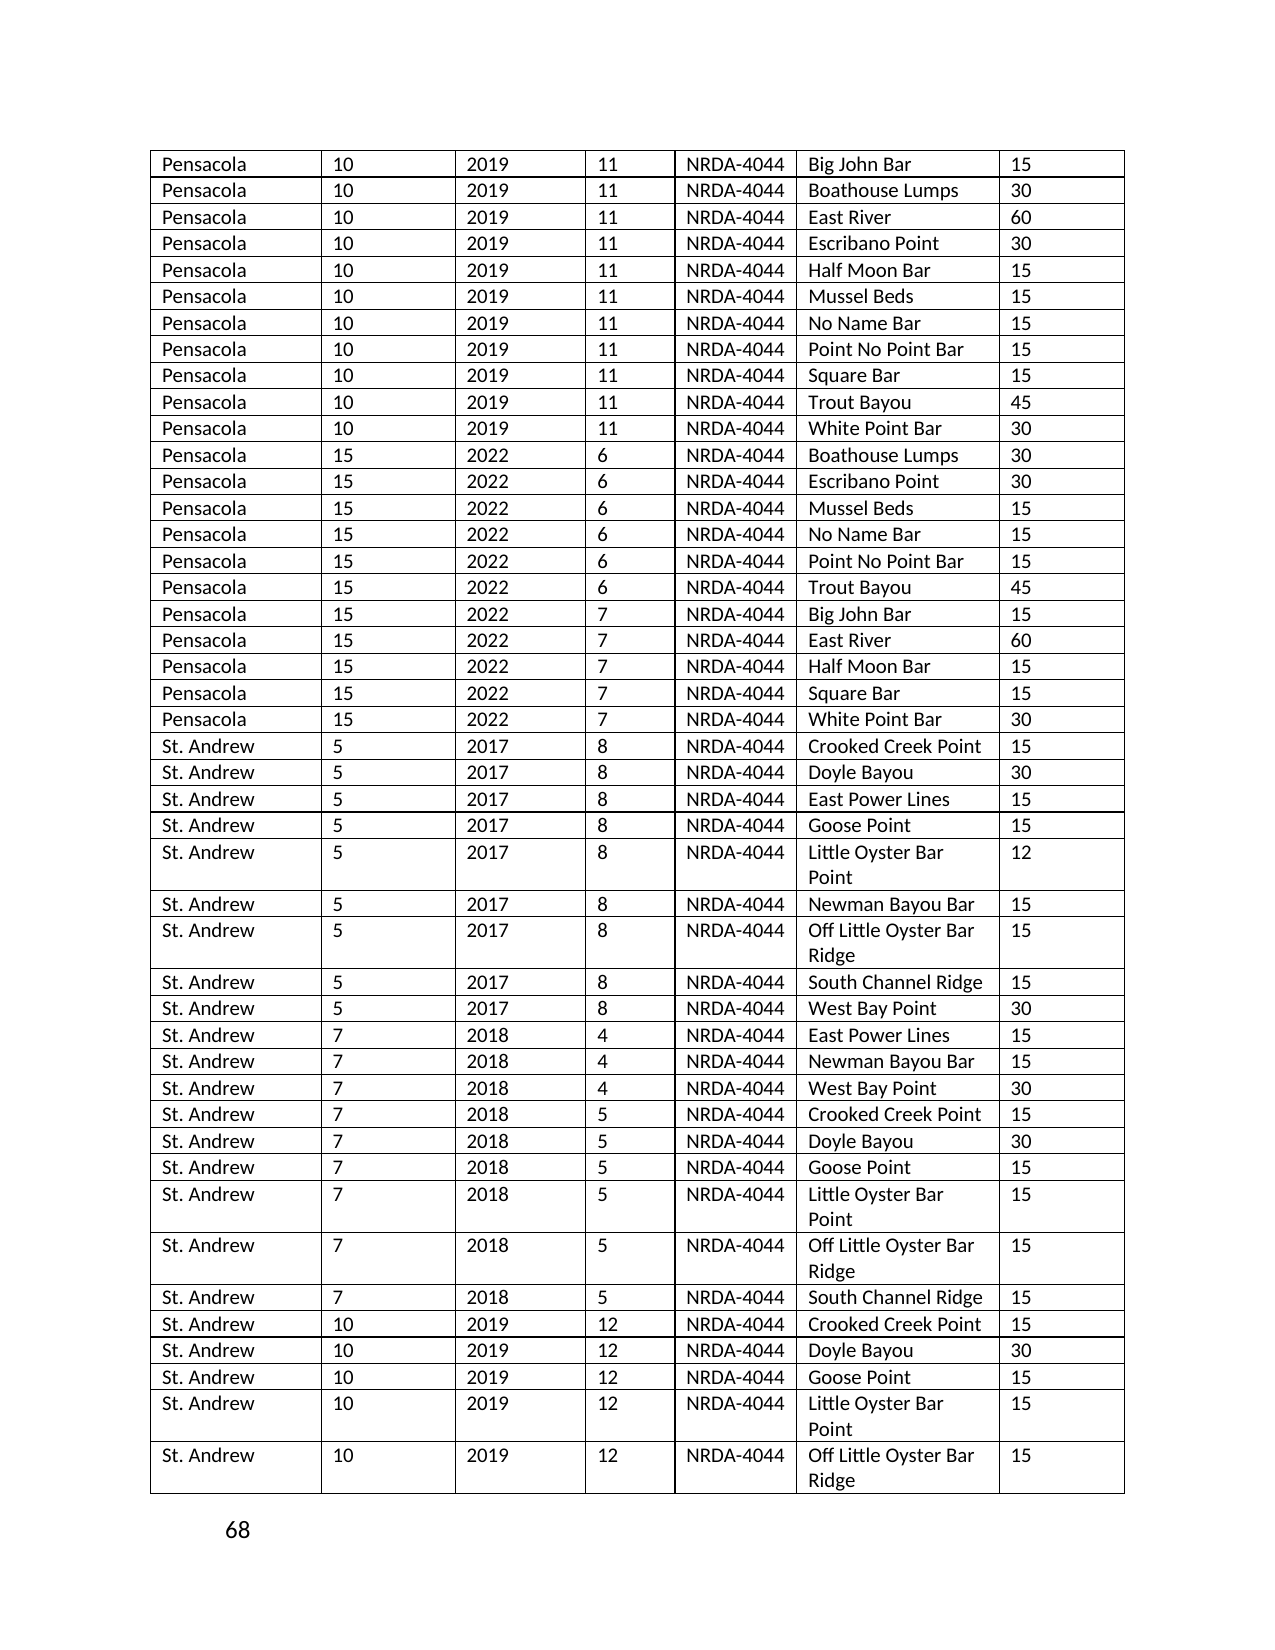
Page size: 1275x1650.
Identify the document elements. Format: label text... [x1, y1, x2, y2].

table_cell NRDA-4044 [676, 813, 796, 838]
table_cell Point No Point Bar [797, 336, 999, 362]
table_cell Newman Bayou Bar [797, 1049, 999, 1074]
table_cell Pensacola [151, 469, 321, 494]
table_cell Crooked Creek Point [797, 1101, 999, 1127]
table_cell NRDA-4044 [676, 654, 796, 679]
table_cell 10 [322, 230, 455, 256]
table_cell Off Little Oyster Bar Ridge [797, 917, 999, 968]
table_cell 2017 [456, 813, 585, 838]
table_cell NRDA-4044 [676, 1390, 796, 1441]
table_cell 6 [586, 548, 674, 573]
table_cell Little Oyster Bar Point [797, 1181, 999, 1232]
table_cell 10 [322, 178, 455, 203]
table_cell 10 [322, 1311, 455, 1336]
table_cell Half Moon Bar [797, 654, 999, 679]
table_cell St. Andrew [151, 786, 321, 811]
table_cell 11 [586, 363, 674, 388]
table_cell NRDA-4044 [676, 891, 796, 916]
table_cell 2019 [456, 1442, 585, 1493]
table_cell 15 [1000, 336, 1124, 362]
table_cell 15 [322, 495, 455, 520]
table_cell South Channel Ridge [797, 969, 999, 994]
table_cell 15 [1000, 1049, 1124, 1074]
table_cell 11 [586, 283, 674, 309]
table_cell Square Bar [797, 363, 999, 388]
table_cell 12 [586, 1442, 674, 1493]
table_cell Pensacola [151, 283, 321, 309]
table_cell 15 [1000, 813, 1124, 838]
table_cell Off Little Oyster Bar Ridge [797, 1233, 999, 1283]
table_cell NRDA-4044 [676, 310, 796, 335]
table_cell 10 [322, 1442, 455, 1493]
table_cell 7 [322, 1128, 455, 1153]
table_cell NRDA-4044 [676, 733, 796, 758]
table_cell NRDA-4044 [676, 336, 796, 362]
table_cell 7 [322, 1049, 455, 1074]
table_cell 15 [1000, 1181, 1124, 1232]
table_cell Goose Point [797, 813, 999, 838]
table_cell 15 [322, 680, 455, 706]
table_cell 10 [322, 363, 455, 388]
table_cell 2022 [456, 680, 585, 706]
table_cell 7 [586, 601, 674, 626]
table_cell 11 [586, 310, 674, 335]
table_cell NRDA-4044 [676, 283, 796, 309]
table_cell 2022 [456, 548, 585, 573]
table_cell 2018 [456, 1154, 585, 1180]
table_cell 15 [1000, 151, 1124, 176]
table_cell 11 [586, 230, 674, 256]
table_cell East River [797, 204, 999, 229]
table_cell 15 [1000, 1233, 1124, 1283]
table_cell 12 [586, 1390, 674, 1441]
table_cell NRDA-4044 [676, 996, 796, 1021]
table_cell Boathouse Lumps [797, 442, 999, 467]
table_cell 2017 [456, 996, 585, 1021]
table_cell 60 [1000, 204, 1124, 229]
table_cell 8 [586, 891, 674, 916]
table_cell 2018 [456, 1181, 585, 1232]
table_cell St. Andrew [151, 813, 321, 838]
table_cell 2017 [456, 891, 585, 916]
table_cell NRDA-4044 [676, 1154, 796, 1180]
table_cell 2018 [456, 1101, 585, 1127]
table_cell Crooked Creek Point [797, 1311, 999, 1336]
table_cell Little Oyster Bar Point [797, 839, 999, 890]
table_cell NRDA-4044 [676, 257, 796, 282]
table_cell Pensacola [151, 336, 321, 362]
table_cell St. Andrew [151, 1233, 321, 1283]
table_cell 15 [1000, 1101, 1124, 1127]
table_cell Little Oyster Bar Point [797, 1390, 999, 1441]
table_cell NRDA-4044 [676, 1442, 796, 1493]
table_cell 5 [322, 917, 455, 968]
table_cell 2019 [456, 310, 585, 335]
table_cell 2022 [456, 495, 585, 520]
table_cell 10 [322, 389, 455, 414]
table_cell 5 [322, 813, 455, 838]
table_cell St. Andrew [151, 917, 321, 968]
table_cell 7 [586, 680, 674, 706]
table_cell 5 [586, 1101, 674, 1127]
table_cell 7 [322, 1075, 455, 1100]
table_cell Mussel Beds [797, 283, 999, 309]
table_cell 2018 [456, 1022, 585, 1047]
table_cell 2019 [456, 416, 585, 441]
table_cell St. Andrew [151, 1022, 321, 1047]
table_cell St. Andrew [151, 839, 321, 890]
table_cell St. Andrew [151, 1075, 321, 1100]
table_cell Pensacola [151, 151, 321, 176]
table_cell Pensacola [151, 416, 321, 441]
table_cell 15 [322, 627, 455, 653]
table_cell 2022 [456, 707, 585, 732]
table_cell 15 [322, 654, 455, 679]
table_cell 2018 [456, 1075, 585, 1100]
table_cell 2018 [456, 1128, 585, 1153]
table_cell 2019 [456, 336, 585, 362]
table_cell 6 [586, 442, 674, 467]
table_cell 8 [586, 733, 674, 758]
table_cell 2019 [456, 1311, 585, 1336]
table_cell 15 [322, 548, 455, 573]
table_cell Pensacola [151, 680, 321, 706]
table_cell 5 [322, 891, 455, 916]
table_cell 10 [322, 310, 455, 335]
table_cell NRDA-4044 [676, 680, 796, 706]
table_cell No Name Bar [797, 521, 999, 547]
table_cell 7 [586, 707, 674, 732]
table_cell St. Andrew [151, 1364, 321, 1389]
table_cell NRDA-4044 [676, 204, 796, 229]
table_cell St. Andrew [151, 733, 321, 758]
table_cell 2022 [456, 574, 585, 600]
table_cell 4 [586, 1049, 674, 1074]
table_cell 15 [1000, 1022, 1124, 1047]
table_cell NRDA-4044 [676, 760, 796, 785]
table_cell NRDA-4044 [676, 786, 796, 811]
table_cell 12 [586, 1338, 674, 1363]
table_cell NRDA-4044 [676, 389, 796, 414]
table_cell St. Andrew [151, 969, 321, 994]
table_cell South Channel Ridge [797, 1285, 999, 1310]
table_cell 2018 [456, 1049, 585, 1074]
table_cell Big John Bar [797, 151, 999, 176]
table_cell Big John Bar [797, 601, 999, 626]
table_cell NRDA-4044 [676, 601, 796, 626]
table_cell St. Andrew [151, 1338, 321, 1363]
table_cell 5 [322, 996, 455, 1021]
table_cell 2019 [456, 389, 585, 414]
table_cell 6 [586, 521, 674, 547]
table_cell 5 [322, 969, 455, 994]
table_cell 15 [1000, 310, 1124, 335]
table_cell 7 [322, 1154, 455, 1180]
table_cell 11 [586, 257, 674, 282]
table_cell NRDA-4044 [676, 230, 796, 256]
table_cell 8 [586, 760, 674, 785]
table_cell East River [797, 627, 999, 653]
table_cell 10 [322, 283, 455, 309]
table_cell 15 [1000, 1390, 1124, 1441]
table_cell 10 [322, 416, 455, 441]
table_cell 10 [322, 1338, 455, 1363]
table_cell 15 [1000, 601, 1124, 626]
table_cell Pensacola [151, 627, 321, 653]
table_cell 2019 [456, 178, 585, 203]
table_cell 2018 [456, 1285, 585, 1310]
table_cell NRDA-4044 [676, 416, 796, 441]
table_cell 2022 [456, 469, 585, 494]
table_cell 30 [1000, 760, 1124, 785]
table_cell NRDA-4044 [676, 1101, 796, 1127]
table_cell 5 [586, 1128, 674, 1153]
table_cell 10 [322, 204, 455, 229]
table_cell 2018 [456, 1233, 585, 1283]
table_cell 8 [586, 786, 674, 811]
table_cell NRDA-4044 [676, 1338, 796, 1363]
table_cell NRDA-4044 [676, 627, 796, 653]
table_cell 15 [1000, 969, 1124, 994]
table_cell Pensacola [151, 601, 321, 626]
table_cell St. Andrew [151, 1285, 321, 1310]
table_cell 11 [586, 416, 674, 441]
table_cell 4 [586, 1075, 674, 1100]
table_cell 30 [1000, 416, 1124, 441]
table_cell 11 [586, 204, 674, 229]
table_cell NRDA-4044 [676, 1233, 796, 1283]
table_cell 2019 [456, 283, 585, 309]
table_cell 2019 [456, 1390, 585, 1441]
table_cell 15 [322, 521, 455, 547]
table_cell Pensacola [151, 310, 321, 335]
table_cell 5 [586, 1233, 674, 1283]
table_cell 2017 [456, 760, 585, 785]
table_cell St. Andrew [151, 1390, 321, 1441]
table_cell Pensacola [151, 574, 321, 600]
table_cell 15 [322, 707, 455, 732]
table_cell 15 [322, 442, 455, 467]
table_cell 11 [586, 178, 674, 203]
table_cell 30 [1000, 178, 1124, 203]
table_cell Doyle Bayou [797, 1338, 999, 1363]
table_cell 7 [322, 1181, 455, 1232]
table_cell NRDA-4044 [676, 151, 796, 176]
table_cell White Point Bar [797, 707, 999, 732]
table_cell NRDA-4044 [676, 469, 796, 494]
table_cell NRDA-4044 [676, 1311, 796, 1336]
table_cell St. Andrew [151, 1049, 321, 1074]
table_cell Newman Bayou Bar [797, 891, 999, 916]
table_cell 5 [322, 839, 455, 890]
table_cell Crooked Creek Point [797, 733, 999, 758]
table_cell 5 [586, 1181, 674, 1232]
table_cell West Bay Point [797, 1075, 999, 1100]
table_cell 2017 [456, 969, 585, 994]
table_cell 5 [322, 733, 455, 758]
table_cell 2022 [456, 601, 585, 626]
table_cell 15 [322, 574, 455, 600]
table_cell NRDA-4044 [676, 969, 796, 994]
table_cell Half Moon Bar [797, 257, 999, 282]
table_cell 11 [586, 151, 674, 176]
table_cell 5 [586, 1154, 674, 1180]
table_cell East Power Lines [797, 786, 999, 811]
table_cell 2022 [456, 521, 585, 547]
table_cell 2019 [456, 204, 585, 229]
table_cell 30 [1000, 707, 1124, 732]
table_cell 15 [1000, 733, 1124, 758]
table_cell Pensacola [151, 257, 321, 282]
table_cell NRDA-4044 [676, 1181, 796, 1232]
table_cell 2022 [456, 654, 585, 679]
table_cell NRDA-4044 [676, 917, 796, 968]
table_cell 7 [322, 1285, 455, 1310]
table_cell NRDA-4044 [676, 363, 796, 388]
table_cell No Name Bar [797, 310, 999, 335]
table_cell NRDA-4044 [676, 839, 796, 890]
table_cell 45 [1000, 574, 1124, 600]
table_cell 5 [322, 786, 455, 811]
table_cell Pensacola [151, 521, 321, 547]
table_cell 15 [1000, 521, 1124, 547]
table_cell 30 [1000, 230, 1124, 256]
table_cell West Bay Point [797, 996, 999, 1021]
table_cell 2017 [456, 839, 585, 890]
table_cell 30 [1000, 1128, 1124, 1153]
table_cell Pensacola [151, 442, 321, 467]
table_cell 15 [1000, 283, 1124, 309]
table_cell NRDA-4044 [676, 548, 796, 573]
table_cell 4 [586, 1022, 674, 1047]
table_cell 30 [1000, 442, 1124, 467]
table_cell 2019 [456, 1338, 585, 1363]
table_cell Pensacola [151, 178, 321, 203]
table_cell 15 [1000, 654, 1124, 679]
table_cell NRDA-4044 [676, 521, 796, 547]
table_cell Pensacola [151, 389, 321, 414]
table_cell Boathouse Lumps [797, 178, 999, 203]
table_cell Pensacola [151, 230, 321, 256]
table_cell 8 [586, 969, 674, 994]
table_cell St. Andrew [151, 1311, 321, 1336]
table_cell 11 [586, 336, 674, 362]
table_cell 15 [1000, 680, 1124, 706]
table_cell Doyle Bayou [797, 1128, 999, 1153]
table_cell 10 [322, 257, 455, 282]
table_cell Escribano Point [797, 230, 999, 256]
table_cell St. Andrew [151, 760, 321, 785]
table_cell NRDA-4044 [676, 574, 796, 600]
table_cell Doyle Bayou [797, 760, 999, 785]
table_cell 15 [322, 469, 455, 494]
table_cell 2019 [456, 151, 585, 176]
table_cell NRDA-4044 [676, 1075, 796, 1100]
table_cell 2017 [456, 733, 585, 758]
table_cell 15 [1000, 1154, 1124, 1180]
table_cell Pensacola [151, 548, 321, 573]
table_cell NRDA-4044 [676, 1285, 796, 1310]
table_cell 8 [586, 917, 674, 968]
table_cell 30 [1000, 1075, 1124, 1100]
table_cell 12 [1000, 839, 1124, 890]
table_cell 8 [586, 813, 674, 838]
table_cell St. Andrew [151, 1181, 321, 1232]
table_cell St. Andrew [151, 1154, 321, 1180]
table_cell Square Bar [797, 680, 999, 706]
table_cell Pensacola [151, 495, 321, 520]
table_cell 10 [322, 1390, 455, 1441]
table_cell Escribano Point [797, 469, 999, 494]
table_cell 15 [1000, 495, 1124, 520]
table_cell 15 [1000, 257, 1124, 282]
table_cell 10 [322, 151, 455, 176]
table_cell 15 [1000, 1285, 1124, 1310]
table_cell 7 [322, 1233, 455, 1283]
table_cell 8 [586, 839, 674, 890]
table_cell Mussel Beds [797, 495, 999, 520]
table_cell 2017 [456, 786, 585, 811]
table_cell St. Andrew [151, 996, 321, 1021]
table_cell 6 [586, 574, 674, 600]
table_cell 15 [1000, 1364, 1124, 1389]
table_cell St. Andrew [151, 1128, 321, 1153]
table_cell 2019 [456, 257, 585, 282]
table_cell 7 [586, 627, 674, 653]
table_cell 2019 [456, 230, 585, 256]
table_cell NRDA-4044 [676, 495, 796, 520]
table_cell Point No Point Bar [797, 548, 999, 573]
table_cell Trout Bayou [797, 574, 999, 600]
table_cell Off Little Oyster Bar Ridge [797, 1442, 999, 1493]
table_cell 30 [1000, 996, 1124, 1021]
table_cell 30 [1000, 1338, 1124, 1363]
table_cell 2022 [456, 442, 585, 467]
table_cell 45 [1000, 389, 1124, 414]
table_cell East Power Lines [797, 1022, 999, 1047]
table_cell 60 [1000, 627, 1124, 653]
table_cell Trout Bayou [797, 389, 999, 414]
table_cell 6 [586, 469, 674, 494]
table_cell 5 [322, 760, 455, 785]
table_cell NRDA-4044 [676, 1128, 796, 1153]
table_cell 6 [586, 495, 674, 520]
table_cell NRDA-4044 [676, 178, 796, 203]
table_cell 12 [586, 1311, 674, 1336]
table_cell NRDA-4044 [676, 1049, 796, 1074]
table_cell 10 [322, 1364, 455, 1389]
table_cell 15 [1000, 1311, 1124, 1336]
table_cell 7 [322, 1101, 455, 1127]
table_cell 2017 [456, 917, 585, 968]
table_cell 15 [1000, 548, 1124, 573]
table_cell St. Andrew [151, 1442, 321, 1493]
table_cell St. Andrew [151, 1101, 321, 1127]
table_cell 15 [1000, 917, 1124, 968]
table_cell 11 [586, 389, 674, 414]
table_cell St. Andrew [151, 891, 321, 916]
table_cell 10 [322, 336, 455, 362]
table_cell 15 [1000, 786, 1124, 811]
table_cell 15 [1000, 891, 1124, 916]
table_cell 8 [586, 996, 674, 1021]
table_cell Goose Point [797, 1154, 999, 1180]
table_cell 7 [586, 654, 674, 679]
table_cell NRDA-4044 [676, 1364, 796, 1389]
table_cell NRDA-4044 [676, 707, 796, 732]
table_cell 2022 [456, 627, 585, 653]
table_cell Pensacola [151, 363, 321, 388]
table_cell Goose Point [797, 1364, 999, 1389]
table_cell 5 [586, 1285, 674, 1310]
table_cell 2019 [456, 363, 585, 388]
table_cell 2019 [456, 1364, 585, 1389]
table_cell NRDA-4044 [676, 442, 796, 467]
table_cell 30 [1000, 469, 1124, 494]
table_cell 7 [322, 1022, 455, 1047]
table_cell White Point Bar [797, 416, 999, 441]
table_cell Pensacola [151, 707, 321, 732]
table_cell 15 [1000, 363, 1124, 388]
table_cell Pensacola [151, 204, 321, 229]
table_cell NRDA-4044 [676, 1022, 796, 1047]
table_cell Pensacola [151, 654, 321, 679]
table_cell 15 [1000, 1442, 1124, 1493]
table_cell 12 [586, 1364, 674, 1389]
table_cell 15 [322, 601, 455, 626]
